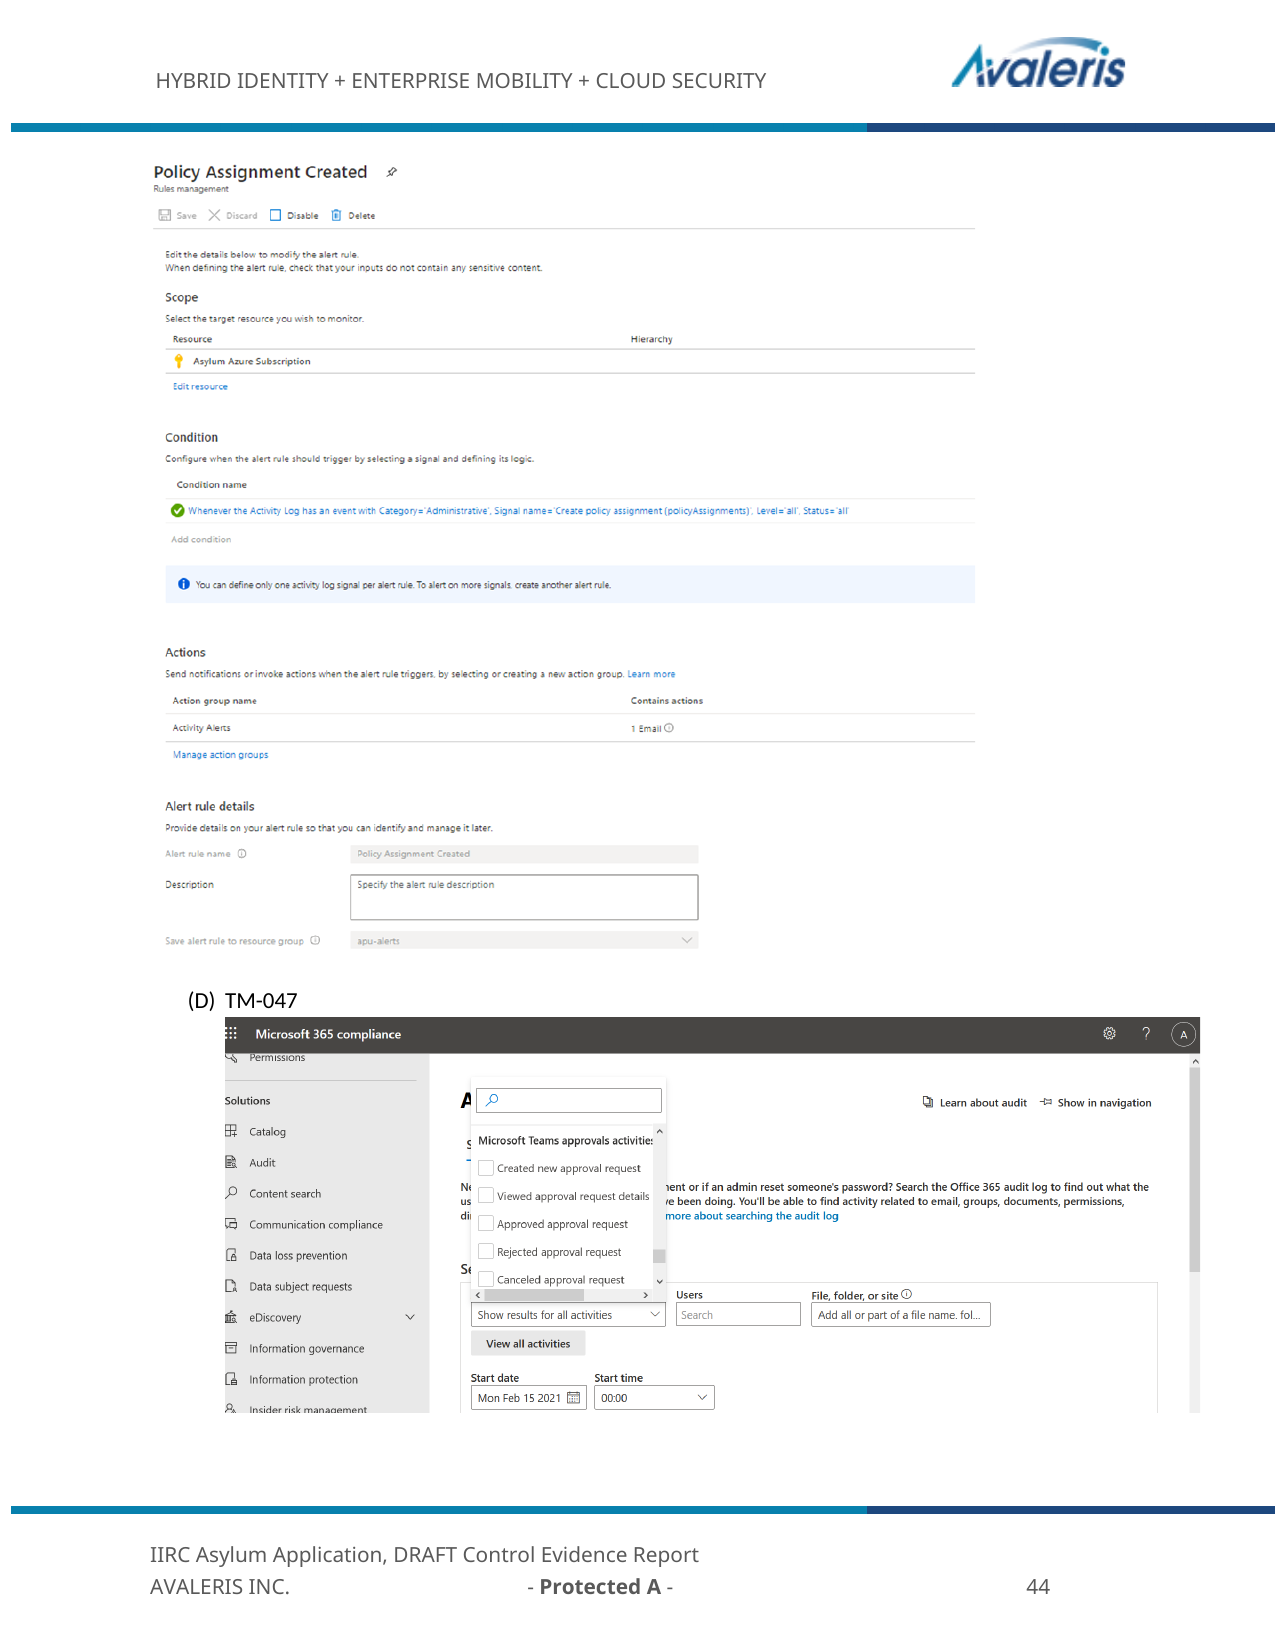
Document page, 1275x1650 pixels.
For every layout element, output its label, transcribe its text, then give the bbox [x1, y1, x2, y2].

picture [868, 1506, 1275, 1514]
list TM-047 [187, 986, 1125, 1014]
picture [951, 37, 1125, 87]
picture [150, 160, 976, 953]
picture [225, 1017, 1200, 1413]
picture [868, 123, 1275, 132]
